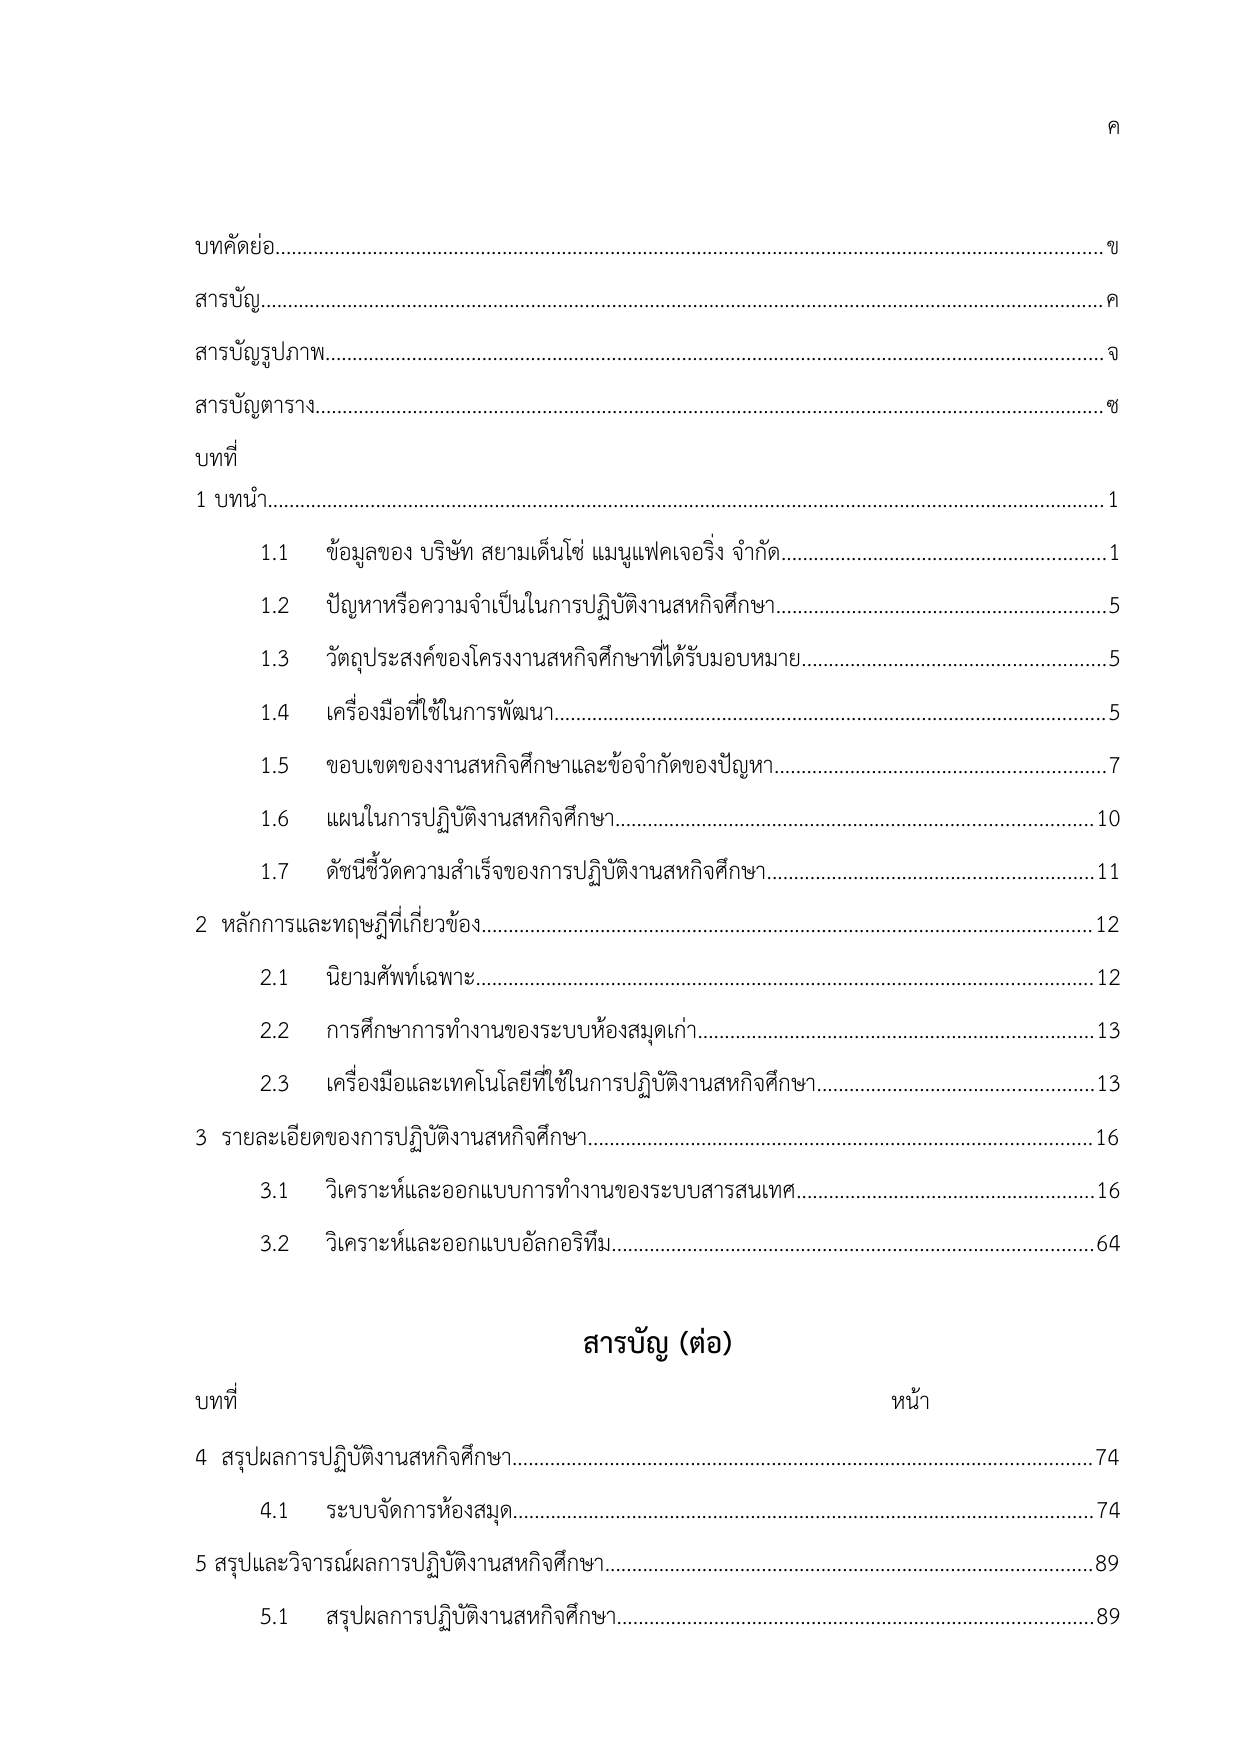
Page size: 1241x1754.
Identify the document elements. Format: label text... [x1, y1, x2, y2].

text 1.2 ปัญหาหรือความจำเป็นในการปฏิบัติงานสหกิจศึกษา 5 [228, 584, 1120, 622]
text 1.7 ดัชนีชี้วัดความสำเร็จของการปฏิบัติงานสหกิจศึกษา 11 [228, 850, 1120, 888]
text 3.2 วิเคราะห์และออกแบบอัลกอริทึม 64 [228, 1222, 1120, 1259]
text สารบัญรูปภาพ จ [195, 331, 1120, 369]
text บทที่ 1 บทนำ 1 [195, 437, 1120, 516]
text 2 หลักการและทฤษฎีที่เกี่ยวข้อง 12 [195, 903, 1120, 941]
text บทคัดย่อ ข [195, 225, 1120, 263]
text 3 รายละเอียดของการปฏิบัติงานสหกิจศึกษา 16 [195, 1116, 1120, 1153]
text 3.1 วิเคราะห์และออกแบบการทำงานของระบบสารสนเทศ 16 [228, 1169, 1120, 1206]
text 4.1 ระบบจัดการห้องสมุด 74 [228, 1489, 1120, 1526]
subtitle สารบัญ (ต่อ) [195, 1275, 1120, 1363]
text 2.1 นิยามศัพท์เฉพาะ 12 [228, 956, 1120, 994]
text บทที่ หน้า [195, 1380, 1120, 1417]
text 5 สรุปและวิจารณ์ผลการปฏิบัติงานสหกิจศึกษา 89 [195, 1542, 1120, 1579]
text 1.5 ขอบเขตของงานสหกิจศึกษาและข้อจำกัดของปัญหา 7 [228, 744, 1120, 781]
text 5.1 สรุปผลการปฏิบัติงานสหกิจศึกษา 89 [228, 1595, 1120, 1633]
text 1.4 เครื่องมือที่ใช้ในการพัฒนา 5 [228, 691, 1120, 728]
text 4 สรุปผลการปฏิบัติงานสหกิจศึกษา 74 [195, 1436, 1120, 1473]
text สารบัญตาราง ซ [195, 384, 1120, 422]
text 1.6 แผนในการปฏิบัติงานสหกิจศึกษา 10 [228, 797, 1120, 834]
text 1.3 วัตถุประสงค์ของโครงงานสหกิจศึกษาที่ได้รับมอบหมาย 5 [228, 637, 1120, 675]
text สารบัญ ค [195, 278, 1120, 316]
text 2.2 การศึกษาการทำงานของระบบห้องสมุดเก่า 13 [228, 1009, 1120, 1047]
text 1.1 ข้อมูลของ บริษัท สยามเด็นโซ่ แมนูแฟคเจอริ่ง จำกัด 1 [228, 531, 1120, 569]
text 2.3 เครื่องมือและเทคโนโลยีที่ใช้ในการปฏิบัติงานสหกิจศึกษา 13 [228, 1062, 1120, 1100]
